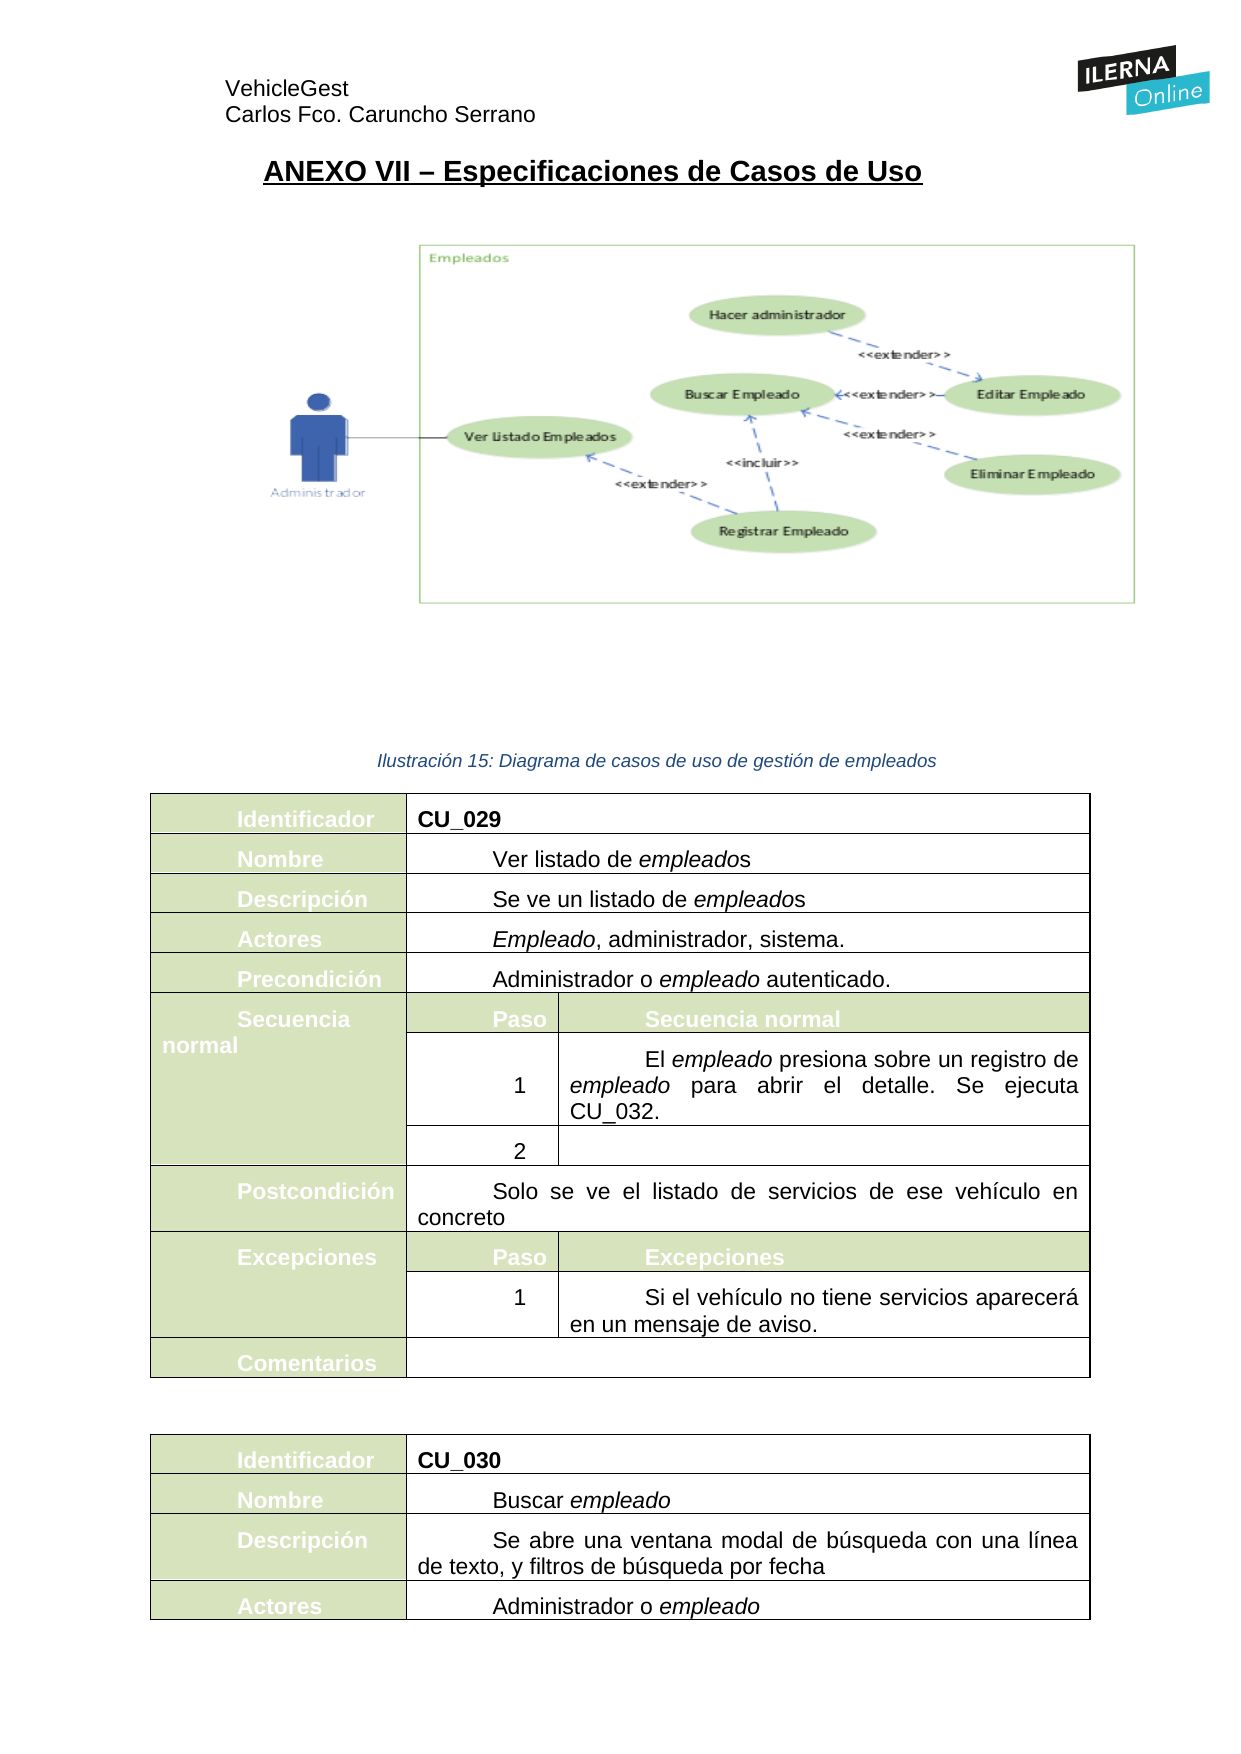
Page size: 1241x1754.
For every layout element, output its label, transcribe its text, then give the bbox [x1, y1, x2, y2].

table_header Identificador [151, 794, 406, 832]
table_cell Se abre una ventana modal de búsqueda con una línea de texto, y filtros de búsqueda por fecha [407, 1514, 1089, 1579]
table_header Identificador [151, 1435, 406, 1473]
table_cell [407, 1338, 1089, 1377]
table_cell Administrador o empleado autenticado. [407, 953, 1089, 992]
table_cell Ver listado de empleados [407, 834, 1089, 872]
table_cell Se ve un listado de empleados [407, 874, 1089, 912]
table_cell El empleado presiona sobre un registro de empleado para abrir el detalle. Se ejecuta CU_032. [559, 1033, 1089, 1124]
table_cell 1 [407, 1272, 558, 1337]
table_cell Descripción [151, 874, 406, 912]
table_cell Solo se ve el listado de servicios de ese vehículo en concreto [407, 1166, 1089, 1231]
picture [1077, 45, 1210, 115]
table_cell Comentarios [151, 1338, 406, 1377]
table_cell Actores [151, 1581, 406, 1619]
table_cell Secuencia normal [559, 993, 1089, 1032]
table_cell Paso [407, 993, 558, 1032]
table_header [407, 1435, 1089, 1473]
table_cell Excepciones [151, 1232, 406, 1337]
table_cell Descripción [151, 1514, 406, 1579]
table_cell 2 [407, 1126, 558, 1164]
table_cell Empleado, administrador, sistema. [407, 913, 1089, 952]
table_cell 1 [407, 1033, 558, 1124]
table_cell Paso [407, 1232, 558, 1271]
table_cell Postcondición [151, 1166, 406, 1231]
table_cell Excepciones [559, 1232, 1089, 1271]
table_cell [559, 1126, 1089, 1164]
table_cell Precondición [151, 953, 406, 992]
table_cell Nombre [151, 1474, 406, 1513]
table_header [407, 794, 1089, 832]
table_cell Secuencia normal [151, 993, 406, 1164]
table_cell Administrador o empleado [407, 1581, 1089, 1619]
table_cell Actores [151, 913, 406, 952]
table_cell Nombre [151, 834, 406, 872]
table_cell Si el vehículo no tiene servicios aparecerá en un mensaje de aviso. [559, 1272, 1089, 1337]
table_cell Buscar empleado [407, 1474, 1089, 1513]
